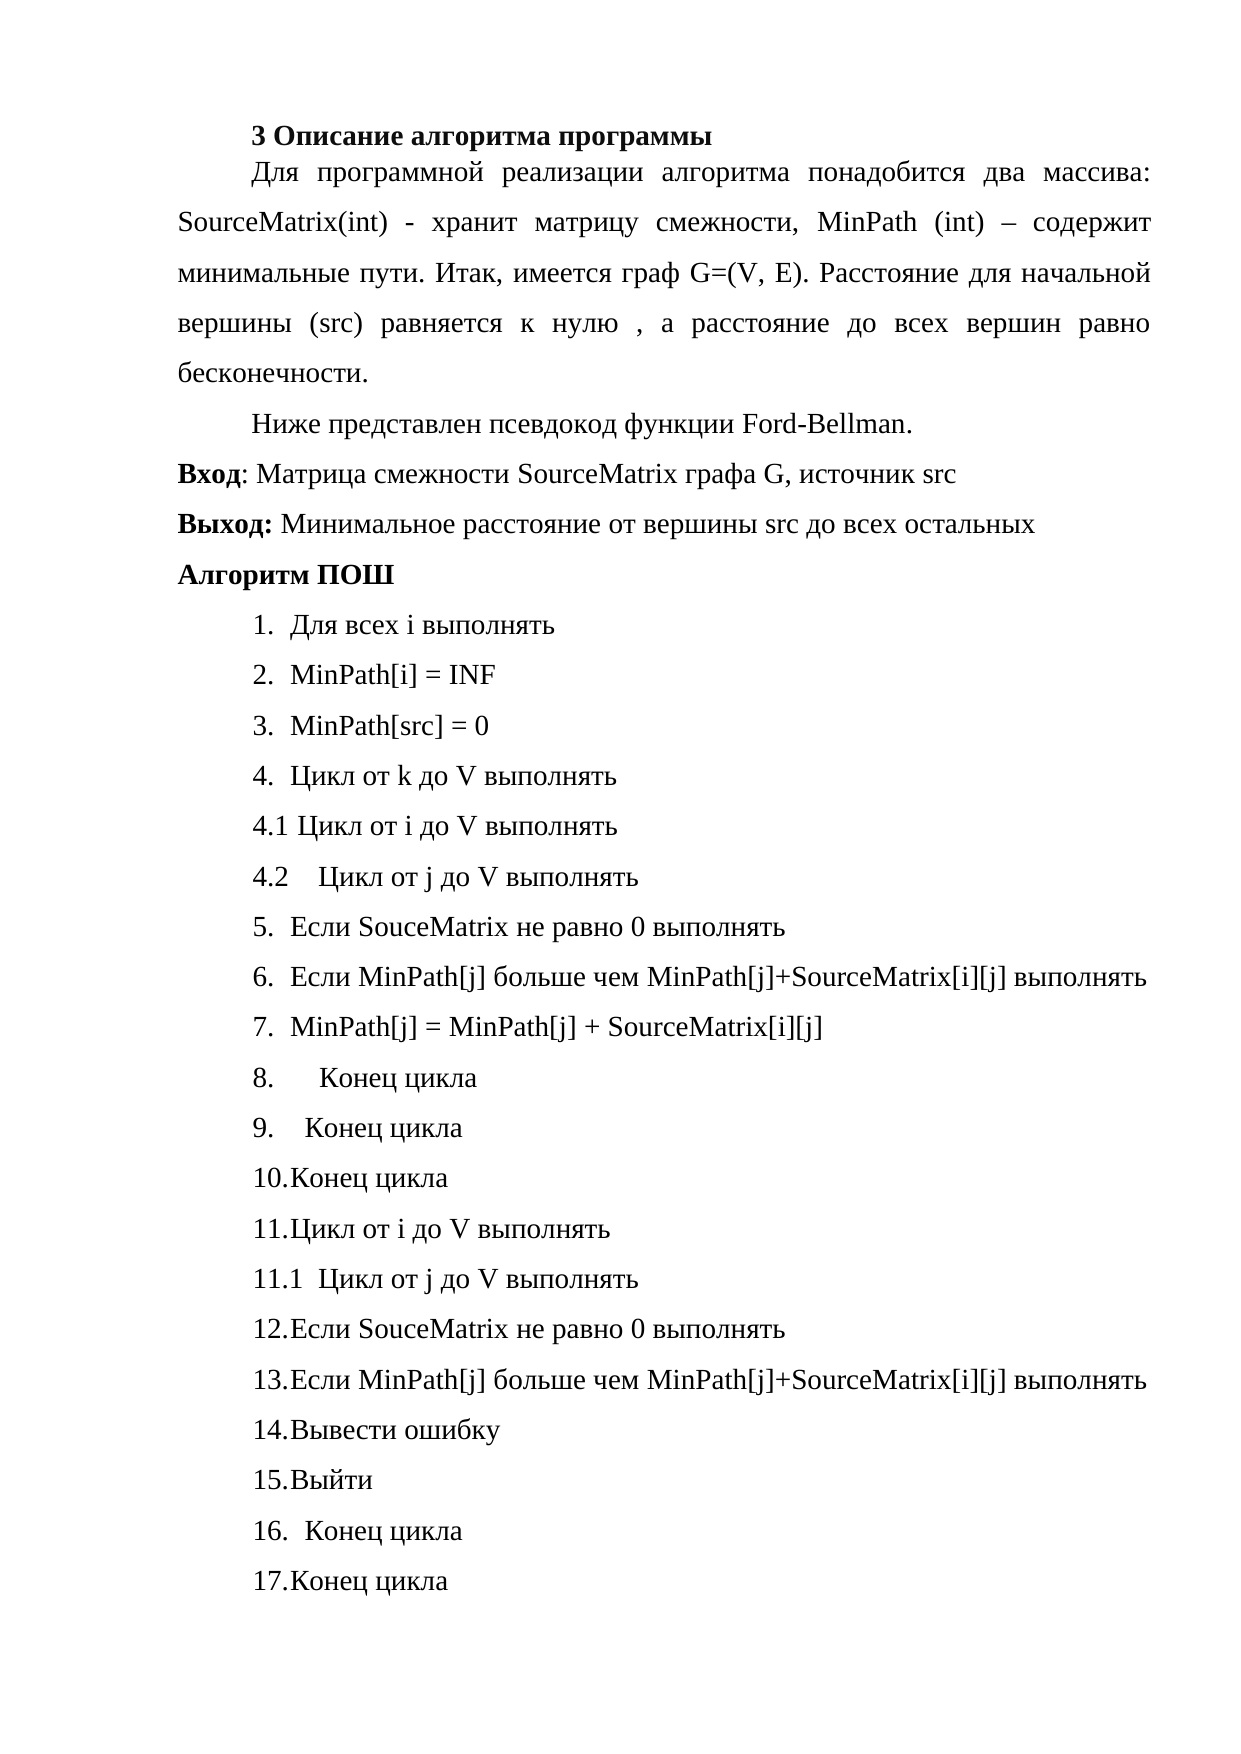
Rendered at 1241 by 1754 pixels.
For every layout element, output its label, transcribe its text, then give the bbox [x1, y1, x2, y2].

text Ниже представлен псевдокод функции Ford-Bellman. [177, 406, 1152, 439]
list Цикл от i до V выполнять [252, 808, 1152, 842]
list MinPath[i] = INF [252, 657, 1152, 691]
list Конец цикла [252, 1513, 1152, 1546]
text Вход: Матрица смежности SourceMatrix графа G, источник src [177, 456, 1152, 490]
text Для программной реализации алгоритма понадобится два массива: SourceMatrix(int) - хранит матрицу смежности, MinPath (int) – содержит минимальные пути. Итак, имеется граф G=(V, E). Расстояние для начальной вершины (src) равняется к нулю , а расстояние до всех вершин равно бесконечности. [177, 154, 1152, 389]
list Конец цикла [252, 1161, 1152, 1194]
list Если SouceMatrix не равно 0 выполнять [252, 1311, 1152, 1345]
text 11.1 Цикл от j до V выполнять [252, 1261, 1152, 1295]
list Конец цикла [252, 1060, 1152, 1093]
list Если SouceMatrix не равно 0 выполнять [252, 909, 1152, 942]
list Выйти [252, 1462, 1152, 1496]
list MinPath[j] = MinPath[j] + SourceMatrix[i][j] [252, 1009, 1152, 1043]
list Конец цикла [252, 1110, 1152, 1144]
list Вывести ошибку [252, 1412, 1152, 1446]
list Цикл от k до V выполнять [252, 758, 1152, 792]
text 4.2 Цикл от j до V выполнять [252, 859, 1152, 892]
list Если MinPath[j] больше чем MinPath[j]+SourceMatrix[i][j] выполнять [252, 959, 1152, 993]
list Если MinPath[j] больше чем MinPath[j]+SourceMatrix[i][j] выполнять [252, 1362, 1152, 1395]
list MinPath[src] = 0 [252, 708, 1152, 741]
text Алгоритм ПОШ [177, 557, 1152, 590]
list Цикл от i до V выполнять [252, 1211, 1152, 1244]
list Конец цикла [252, 1563, 1152, 1597]
text 3 Описание алгоритма программы [177, 118, 1152, 152]
list Для всех i выполнять [252, 607, 1152, 641]
text Выход: Минимальное расстояние от вершины src до всех остальных [177, 506, 1152, 540]
